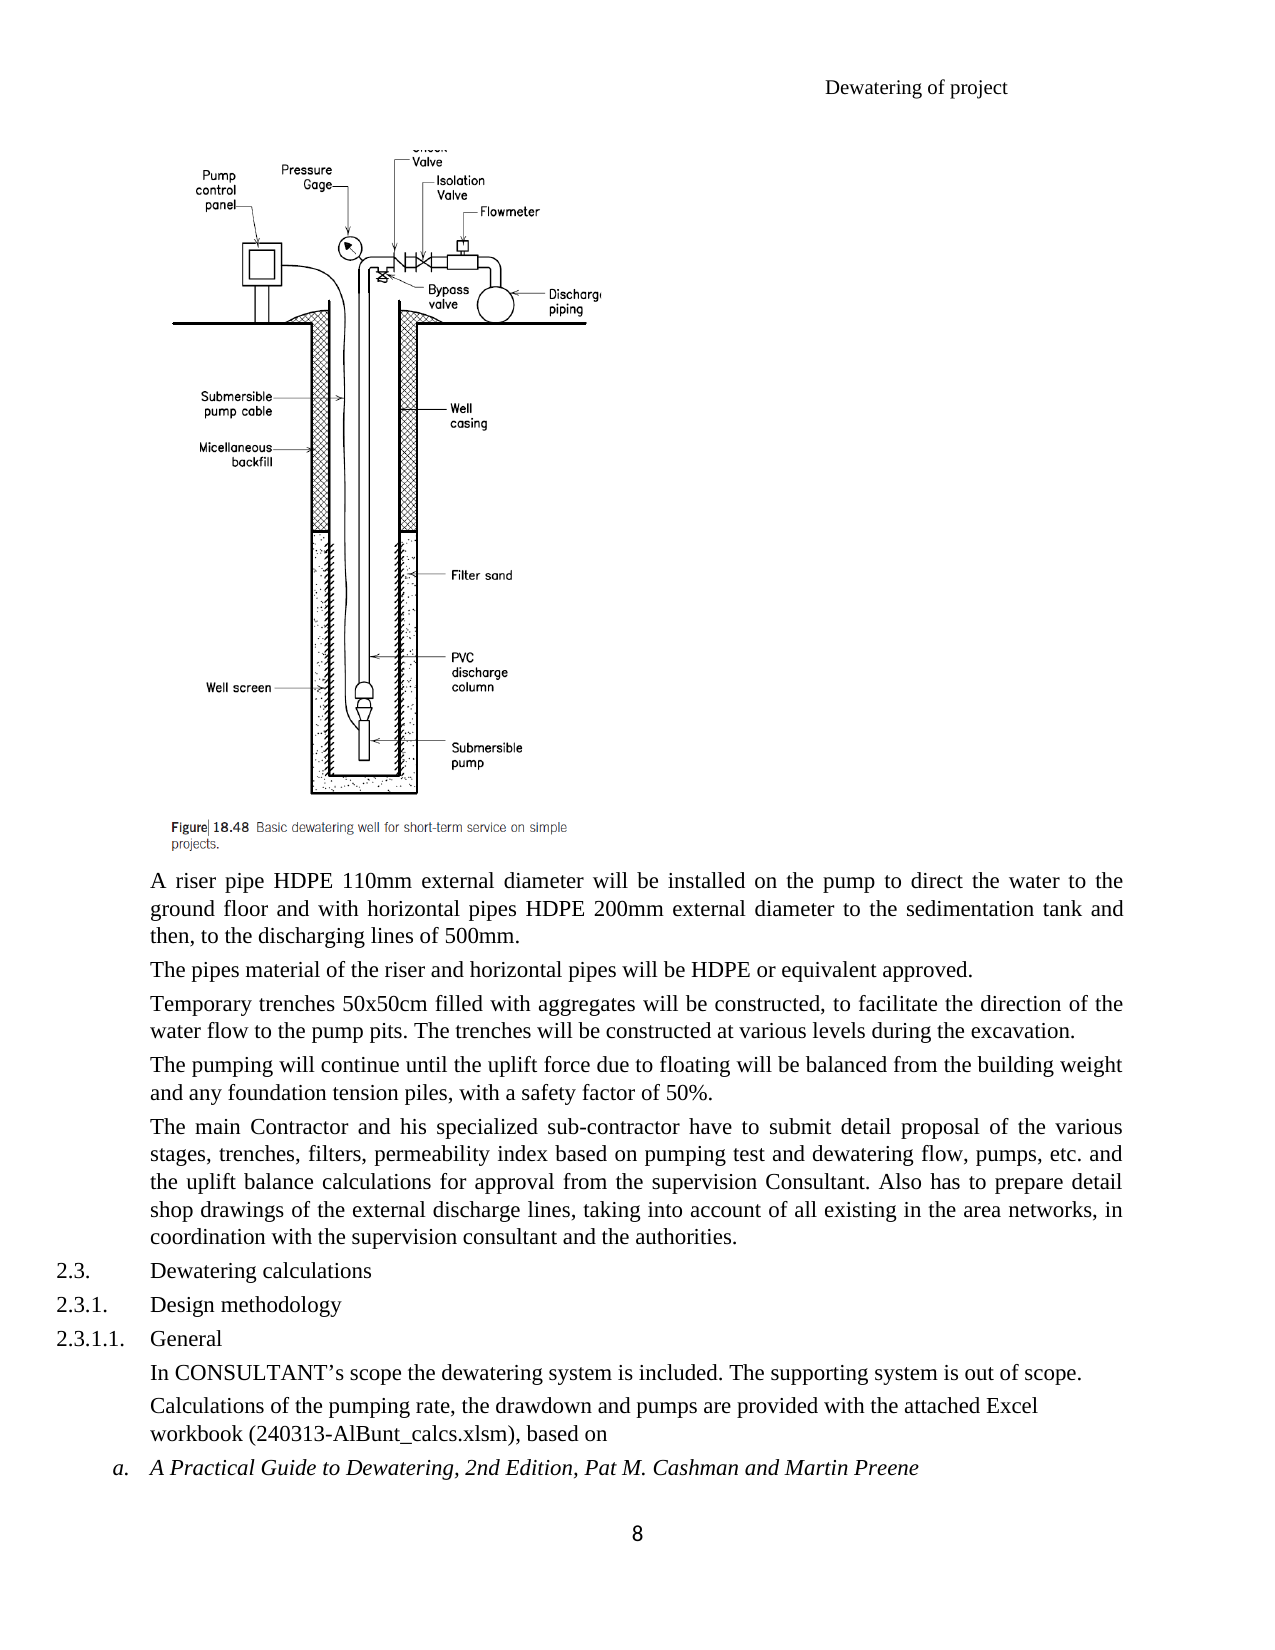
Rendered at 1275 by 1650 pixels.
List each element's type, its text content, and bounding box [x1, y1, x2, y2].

text The main Contractor and his specialized sub-contractor have to submit detail proposal of the various stages, trenches, filters, permeability index based on pumping test and dewatering flow, pumps, etc. and the uplift balance calculations for approval from the supervision Consultant. Also has to prepare detail shop drawings of the external discharge lines, taking into account of all existing in the area networks, in coordination with the supervision consultant and the authorities. [150, 1113, 1125, 1250]
list A Practical Guide to Dewatering, 2nd Edition, Pat M. Cashman and Martin Preene [112, 1454, 1125, 1480]
text The pipes material of the riser and horizontal pipes will be HDPE or equivalent approved. [150, 956, 1125, 982]
text In CONSULTANT’s scope the dewatering system is included. The supporting system is out of scope. [150, 1359, 1125, 1385]
text A riser pipe HDPE 110mm external diameter will be installed on the pump to direct the water to the ground floor and with horizontal pipes HDPE 200mm external diameter to the sedimentation tank and then, to the discharging lines of 500mm. [150, 867, 1125, 949]
subtitle Dewatering calculations [56, 1257, 1125, 1283]
picture [150, 150, 602, 860]
text The pumping will continue until the uplift force due to floating will be balanced from the building weight and any foundation tension piles, with a safety factor of 50%. [150, 1051, 1125, 1105]
text Calculations of the pumping rate, the drawdown and pumps are provided with the attached Excel workbook (240313-AlBunt_calcs.xlsm), based on [150, 1393, 1125, 1447]
text Temporary trenches 50x50cm filled with aggregates will be constructed, to facilitate the direction of the water flow to the pump pits. The trenches will be constructed at various levels during the excavation. [150, 990, 1125, 1044]
subtitle General [56, 1325, 1125, 1351]
subtitle Design methodology [56, 1291, 1125, 1317]
